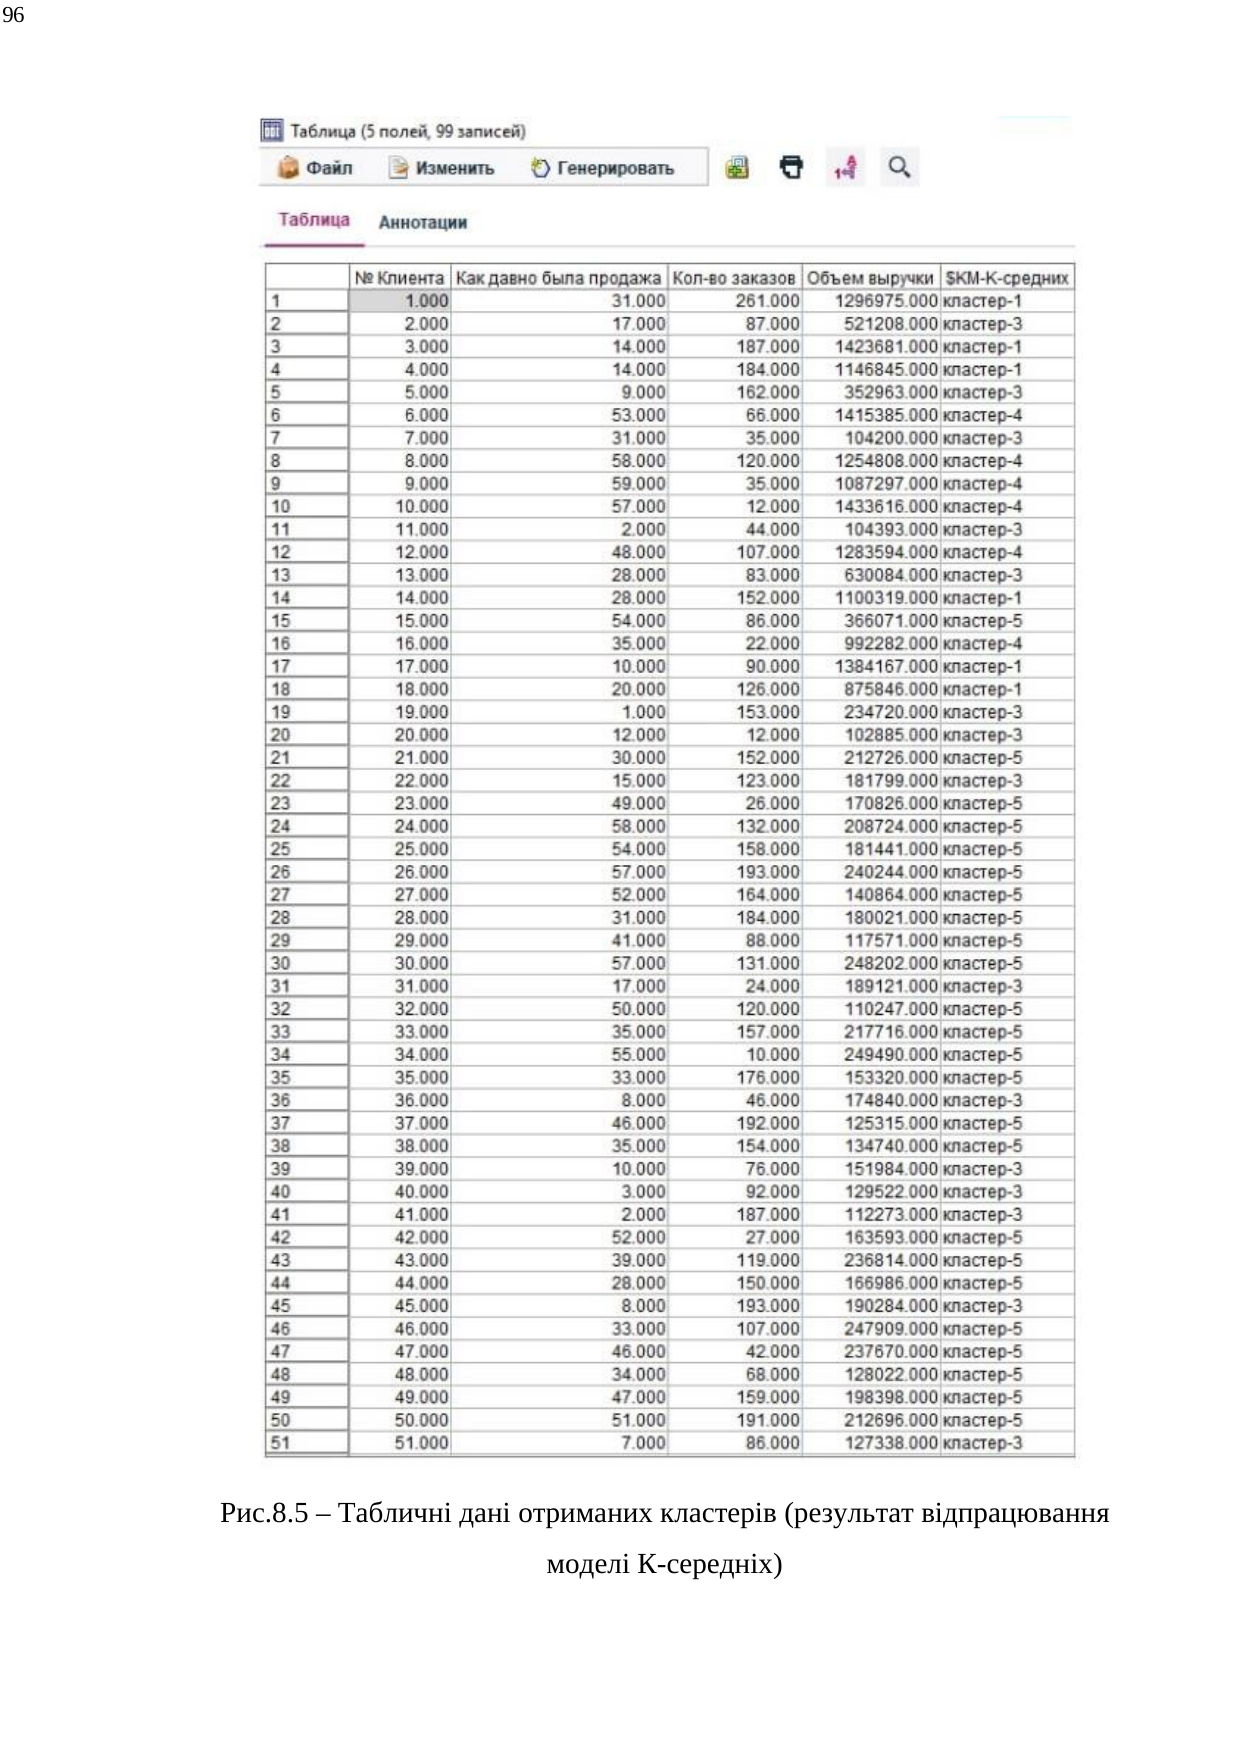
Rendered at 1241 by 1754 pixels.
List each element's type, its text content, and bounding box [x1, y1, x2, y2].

text Рис.8.5 – Табличні дані отриманих кластерів (результат відпрацювання моделі К-середніх) [220, 1496, 1137, 1579]
picture [250, 116, 1083, 1468]
